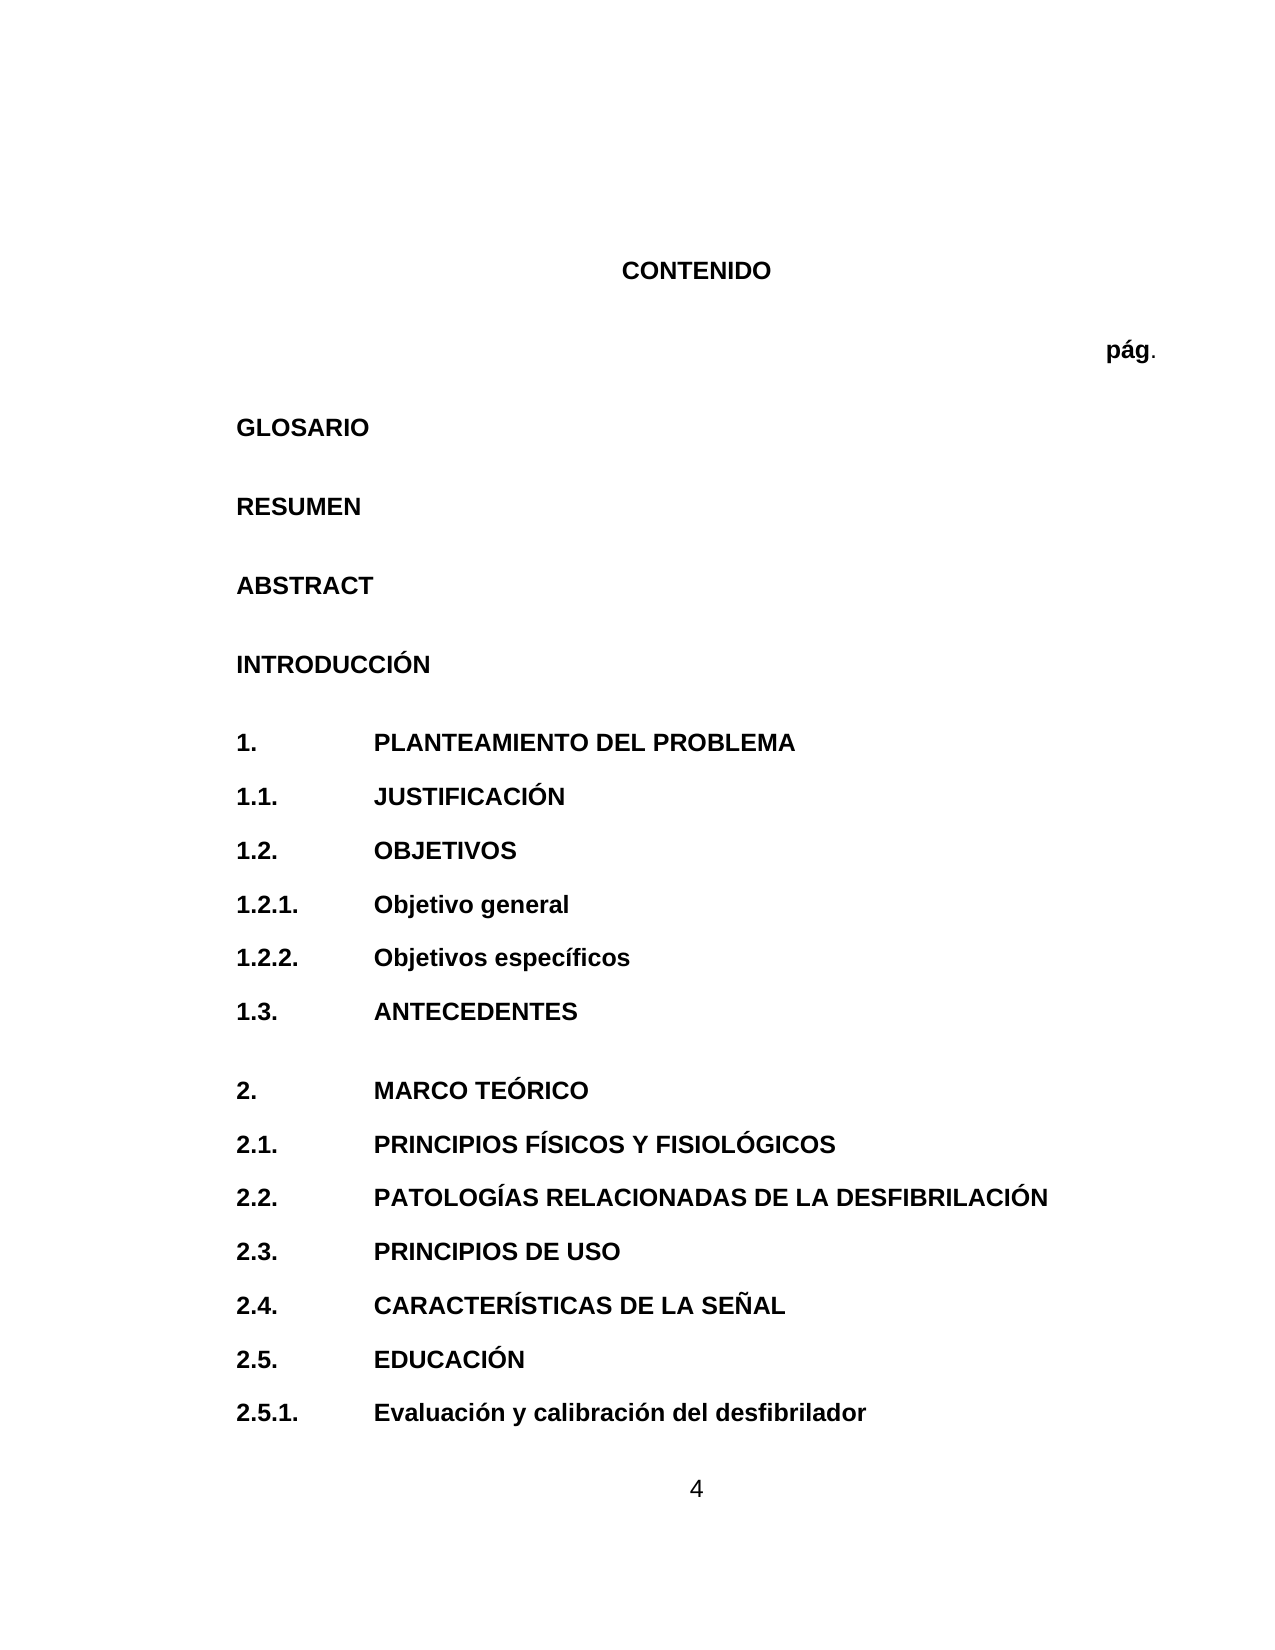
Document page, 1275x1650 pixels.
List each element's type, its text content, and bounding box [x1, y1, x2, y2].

title CONTENIDO [236, 256, 1157, 285]
text pág. [236, 335, 1157, 363]
